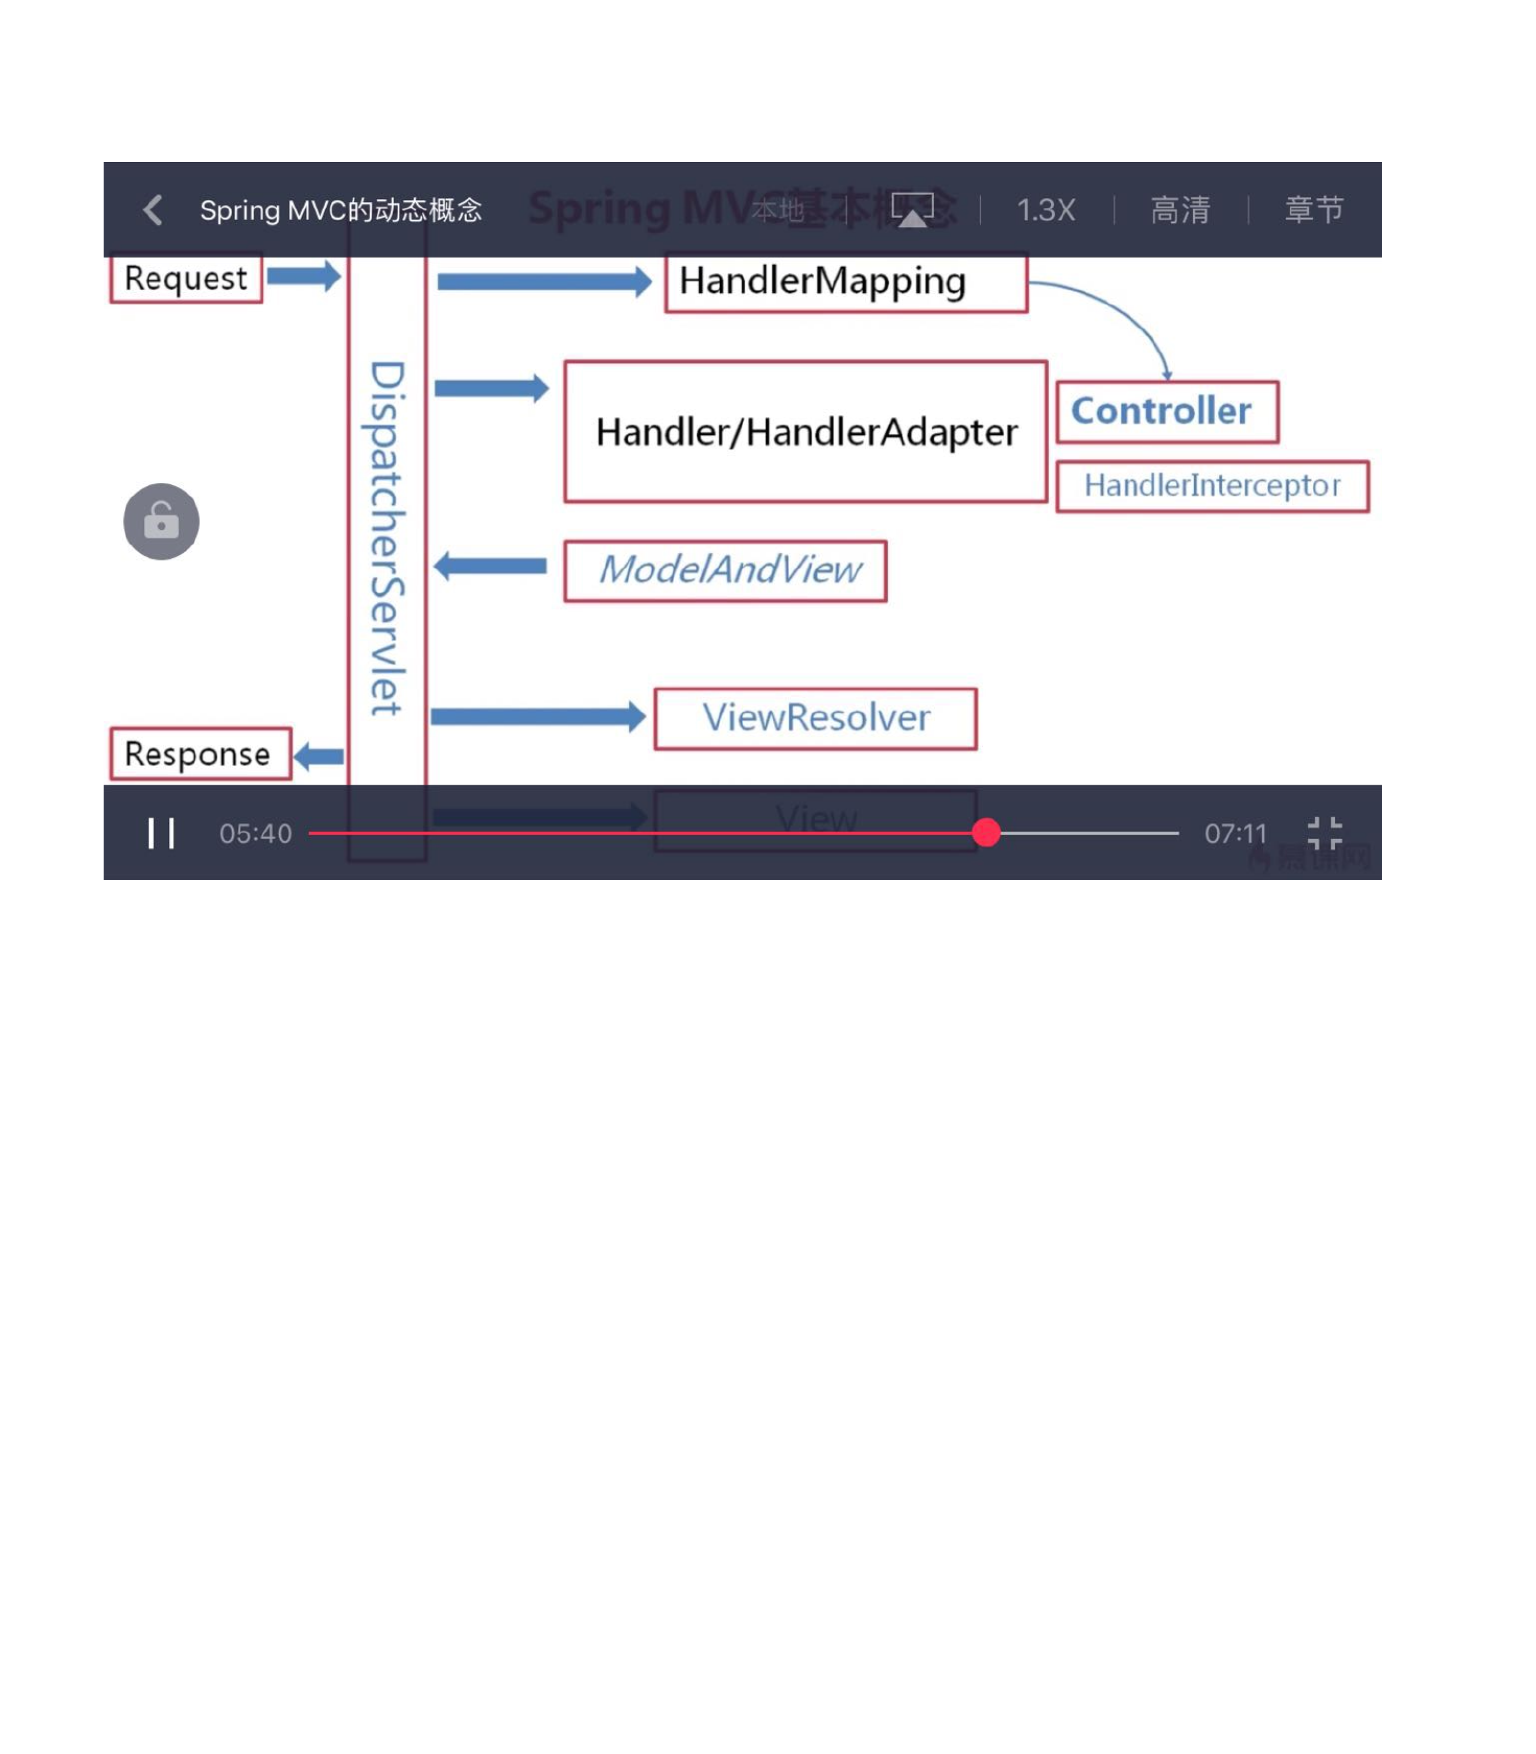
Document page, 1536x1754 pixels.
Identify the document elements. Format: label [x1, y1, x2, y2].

picture [105, 162, 1381, 880]
